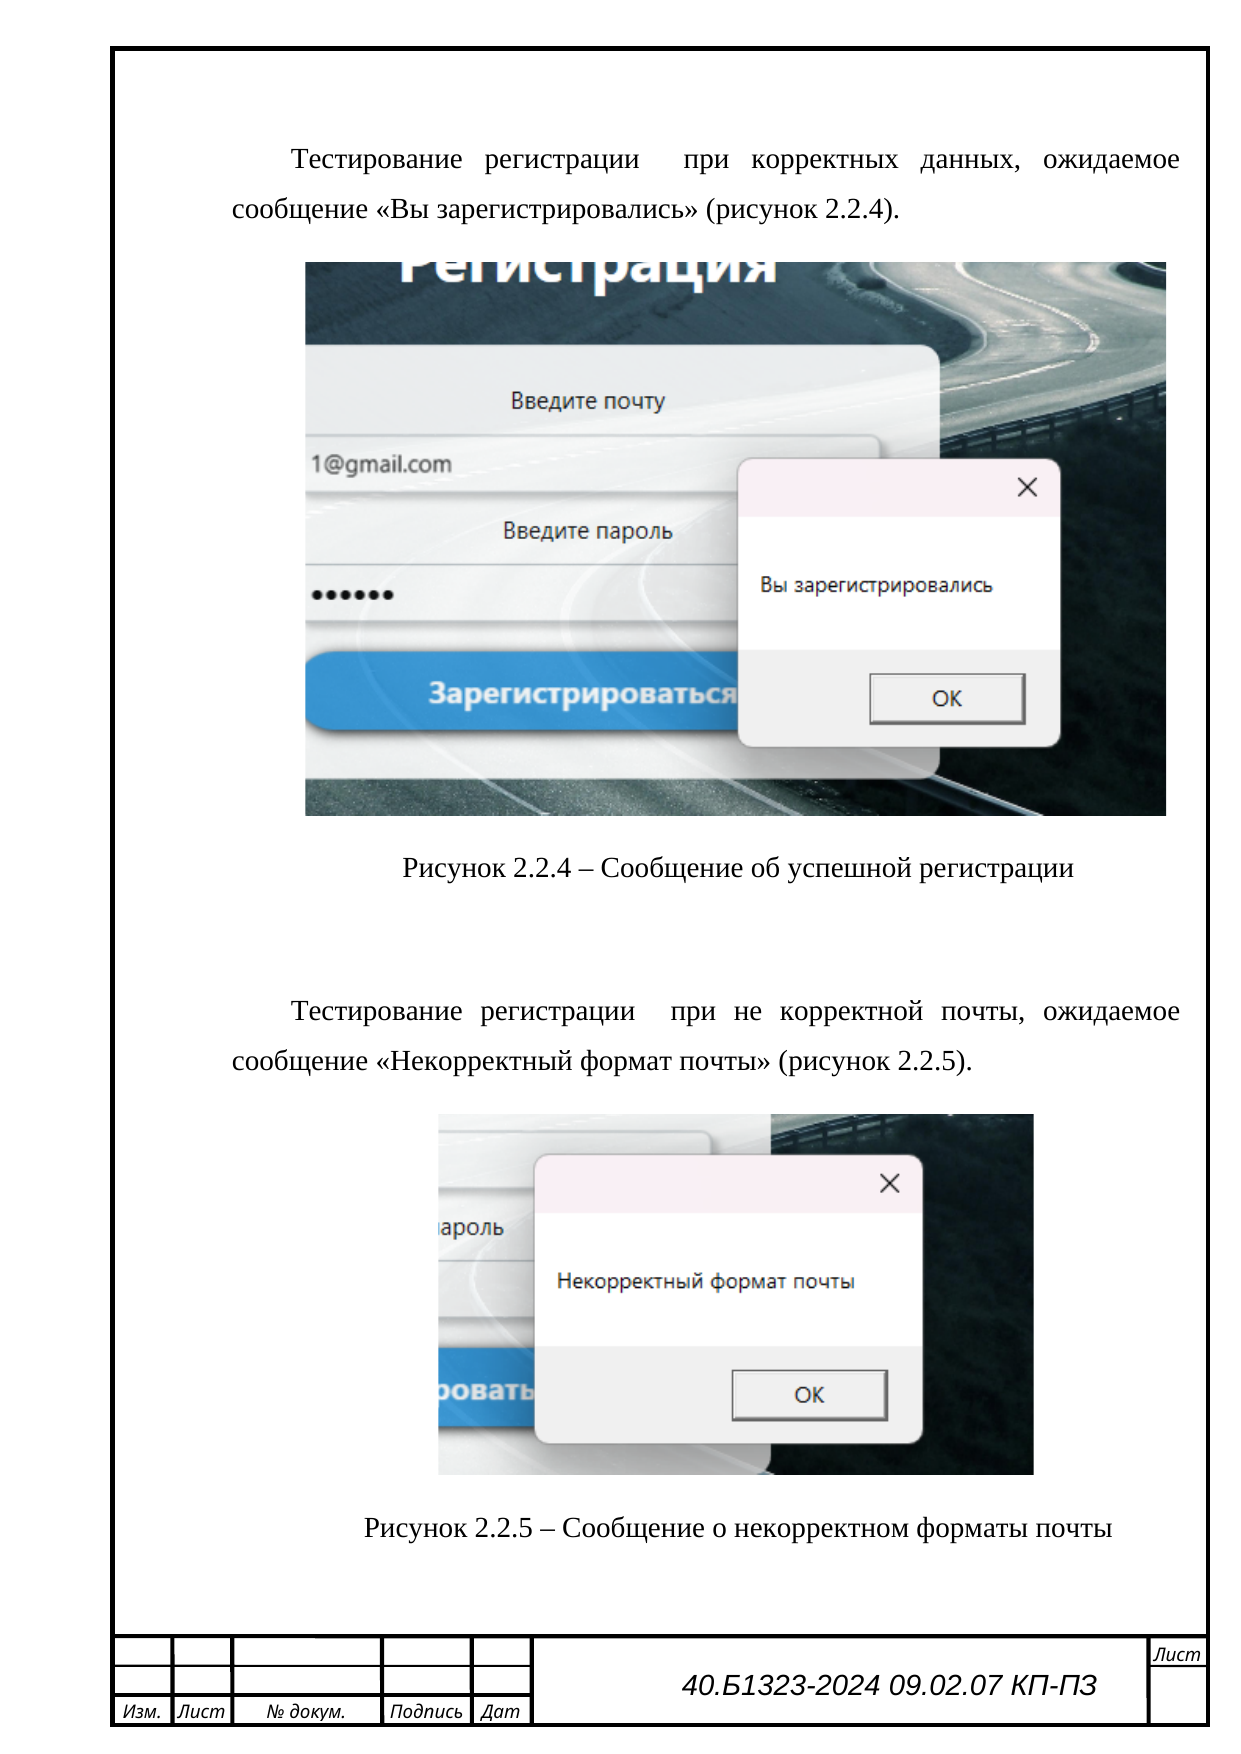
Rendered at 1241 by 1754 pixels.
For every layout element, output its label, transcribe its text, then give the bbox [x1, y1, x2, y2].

text Рисунок 2.2.5 – Сообщение о некорректном форматы почты [236, 1510, 1181, 1543]
picture [305, 262, 1167, 816]
text Тестирование регистрации при не корректной почты, ожидаемое сообщение «Некорректный формат почты» (рисунок 2.2.5). [232, 993, 1181, 1076]
text Рисунок 2.2.4 – Сообщение об успешной регистрации [236, 850, 1181, 884]
text Тестирование регистрации при корректных данных, ожидаемое сообщение «Вы зарегистрировались» (рисунок 2.2.4). [232, 141, 1181, 225]
picture [438, 1114, 1034, 1475]
